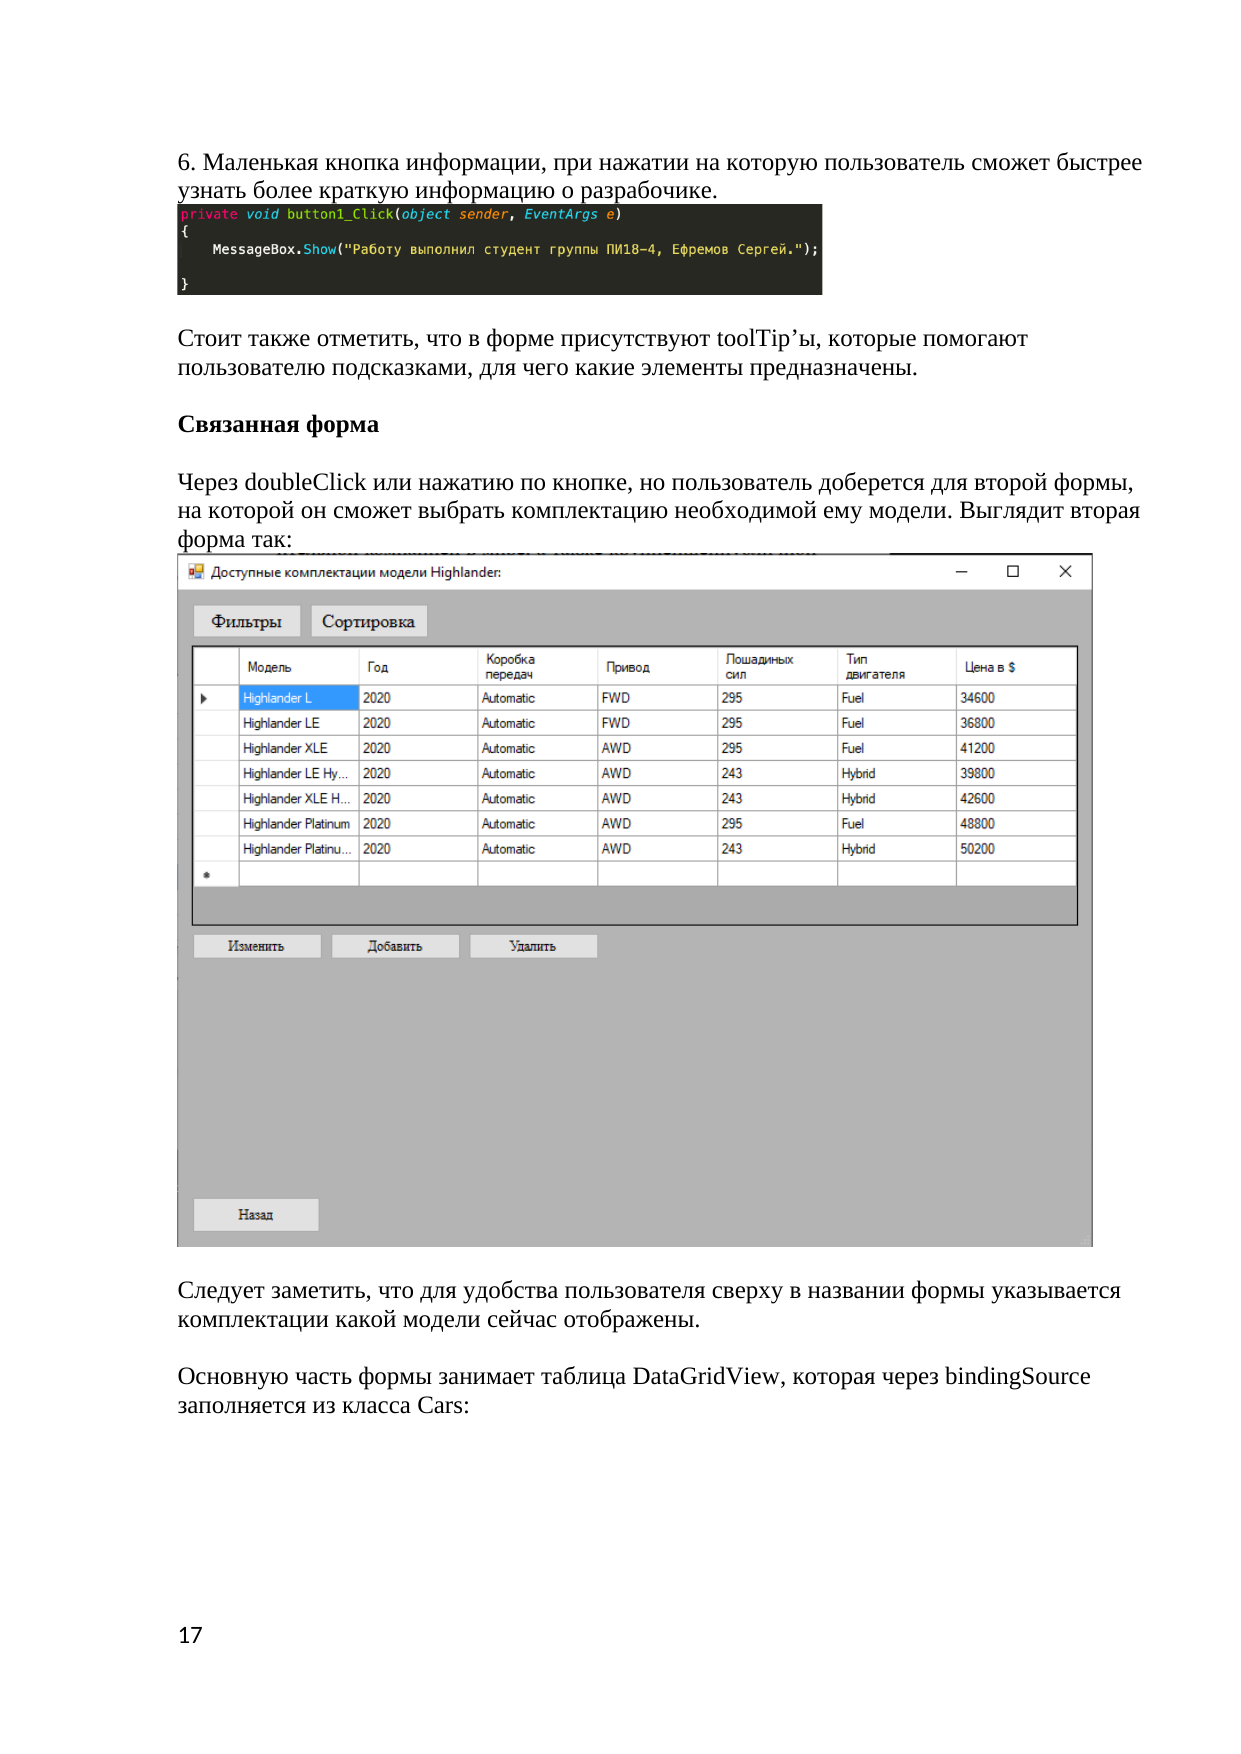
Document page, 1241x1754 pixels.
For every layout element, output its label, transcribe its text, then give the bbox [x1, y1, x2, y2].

text Через doubleClick или нажатию по кнопке, но пользователь доберется для второй формы, на которой он сможет выбрать комплектацию необходимой ему модели. Выглядит вторая форма так: [177, 467, 1152, 553]
text Стоит также отметить, что в форме присутствуют toolTip’ы, которые помогают пользователю подсказками, для чего какие элементы предназначены. [177, 323, 1152, 381]
picture [177, 553, 1093, 1247]
picture [177, 204, 823, 295]
text Основную часть формы занимает таблица DataGridView, которая через bindingSource заполняется из класса Cars: [177, 1361, 1152, 1419]
text Связанная форма [177, 409, 1152, 438]
text Следует заметить, что для удобства пользователя сверху в названии формы указывается комплектации какой модели сейчас отображены. [177, 1275, 1152, 1333]
text 6. Маленькая кнопка информации, при нажатии на которую пользователь сможет быстрее узнать более краткую информацию о разрабочике. [177, 147, 1152, 204]
